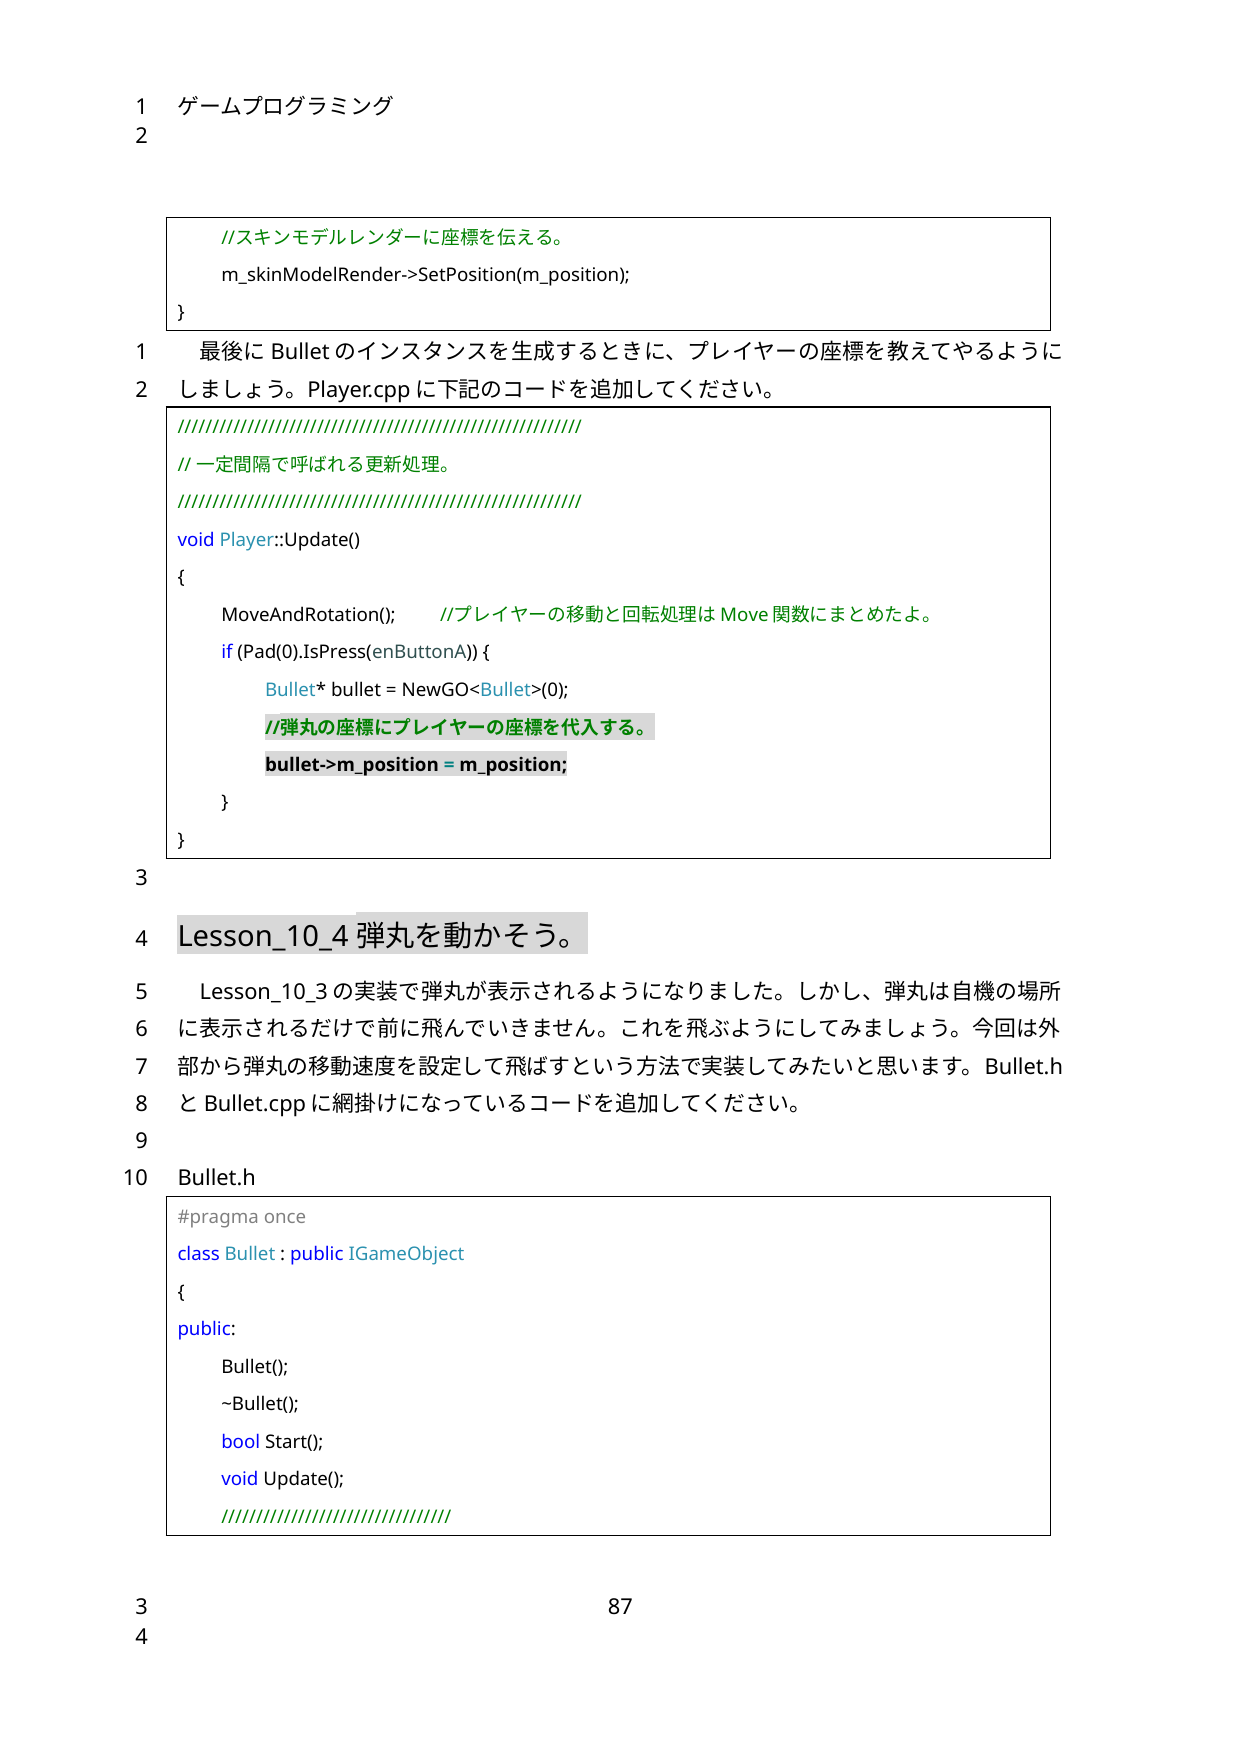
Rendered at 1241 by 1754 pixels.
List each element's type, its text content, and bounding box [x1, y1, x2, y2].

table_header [167, 218, 1050, 330]
text 最後にBulletのインスタンスを生成するときに、プレイヤーの座標を教えてやるようにしましょう。Player.cppに下記のコードを追加してください。 [177, 331, 1063, 406]
table_header ////////////////////////////////////////////////////////// // 一定間隔で呼ばれる更新処理。 ////////////////////////////////////////////////////////// void Player::Update() { MoveAndRotation(); //プレイヤーの移動と回転処理はMove関数にまとめたよ。 if (Pad(0).IsPress(enButtonA)) { Bullet* bullet = NewGO<Bullet>(0); //弾丸の座標にプレイヤーの座標を代入する。 bullet->m_position = m_position; } } [167, 408, 1050, 857]
subtitle Lesson_10_4 弾丸を動かそう。 [177, 896, 1063, 971]
text Bullet.h [177, 1158, 1063, 1196]
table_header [167, 1197, 1050, 1534]
text Lesson_10_3の実装で弾丸が表示されるようになりました。しかし、弾丸は自機の場所に表示されるだけで前に飛んでいきません。これを飛ぶようにしてみましょう。今回は外部から弾丸の移動速度を設定して飛ばすという方法で実装してみたいと思います。Bullet.hとBullet.cppに網掛けになっているコードを追加してください。 [177, 971, 1063, 1121]
